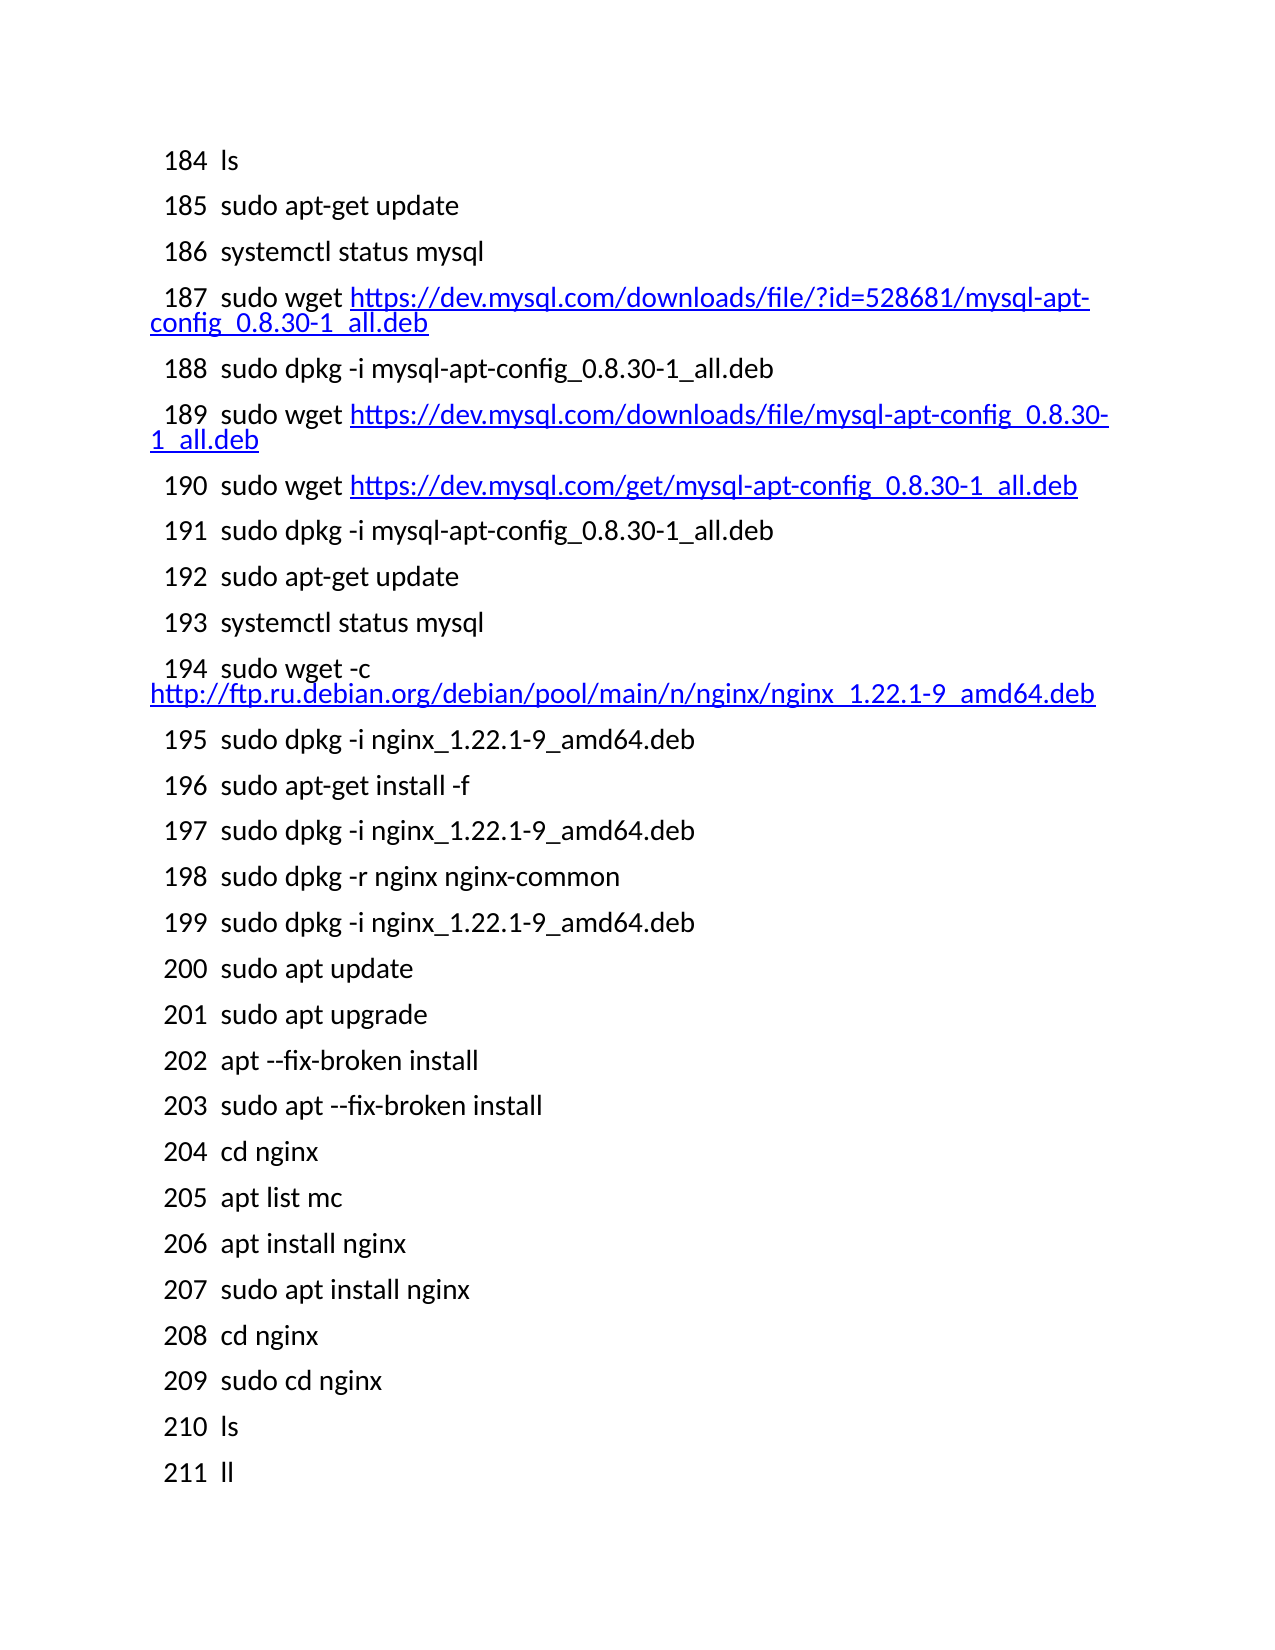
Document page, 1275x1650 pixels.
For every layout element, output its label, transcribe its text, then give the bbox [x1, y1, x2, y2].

text 209 sudo cd nginx [150, 1371, 1132, 1396]
text 193 systemctl status mysql [150, 612, 1132, 637]
text 203 sudo apt --fix-broken install [150, 1096, 1132, 1121]
text 208 cd nginx [150, 1325, 1132, 1350]
text 205 apt list mc [150, 1187, 1132, 1212]
text 184 ls [150, 150, 1132, 175]
text 202 apt --fix-broken install [150, 1050, 1132, 1075]
text 200 sudo apt update [150, 958, 1132, 983]
text 206 apt install nginx [150, 1233, 1132, 1258]
text 204 cd nginx [150, 1142, 1132, 1167]
text 191 sudo dpkg -i mysql-apt-config_0.8.30-1_all.deb [150, 521, 1132, 546]
text 194 sudo wget -c http://ftp.ru.debian.org/debian/pool/main/n/nginx/nginx_1.22.1-9_amd64.deb [150, 658, 1132, 708]
text 195 sudo dpkg -i nginx_1.22.1-9_amd64.deb [150, 729, 1132, 754]
text 210 ls [150, 1417, 1132, 1442]
text 188 sudo dpkg -i mysql-apt-config_0.8.30-1_all.deb [150, 358, 1132, 383]
text 196 sudo apt-get install -f [150, 775, 1132, 800]
text 187 sudo wget https://dev.mysql.com/downloads/file/?id=528681/mysql-apt-config_0.8.30-1_all.deb [150, 287, 1132, 337]
text 190 sudo wget https://dev.mysql.com/get/mysql-apt-config_0.8.30-1_all.deb [150, 475, 1132, 500]
text 201 sudo apt upgrade [150, 1004, 1132, 1029]
text 192 sudo apt-get update [150, 567, 1132, 592]
text 211 ll [150, 1462, 1132, 1487]
text 207 sudo apt install nginx [150, 1279, 1132, 1304]
text 185 sudo apt-get update [150, 196, 1132, 221]
text 186 systemctl status mysql [150, 242, 1132, 267]
text 198 sudo dpkg -r nginx nginx-common [150, 867, 1132, 892]
text 199 sudo dpkg -i nginx_1.22.1-9_amd64.deb [150, 912, 1132, 937]
text 189 sudo wget https://dev.mysql.com/downloads/file/mysql-apt-config_0.8.30-1_all.deb [150, 404, 1132, 454]
text 197 sudo dpkg -i nginx_1.22.1-9_amd64.deb [150, 821, 1132, 846]
